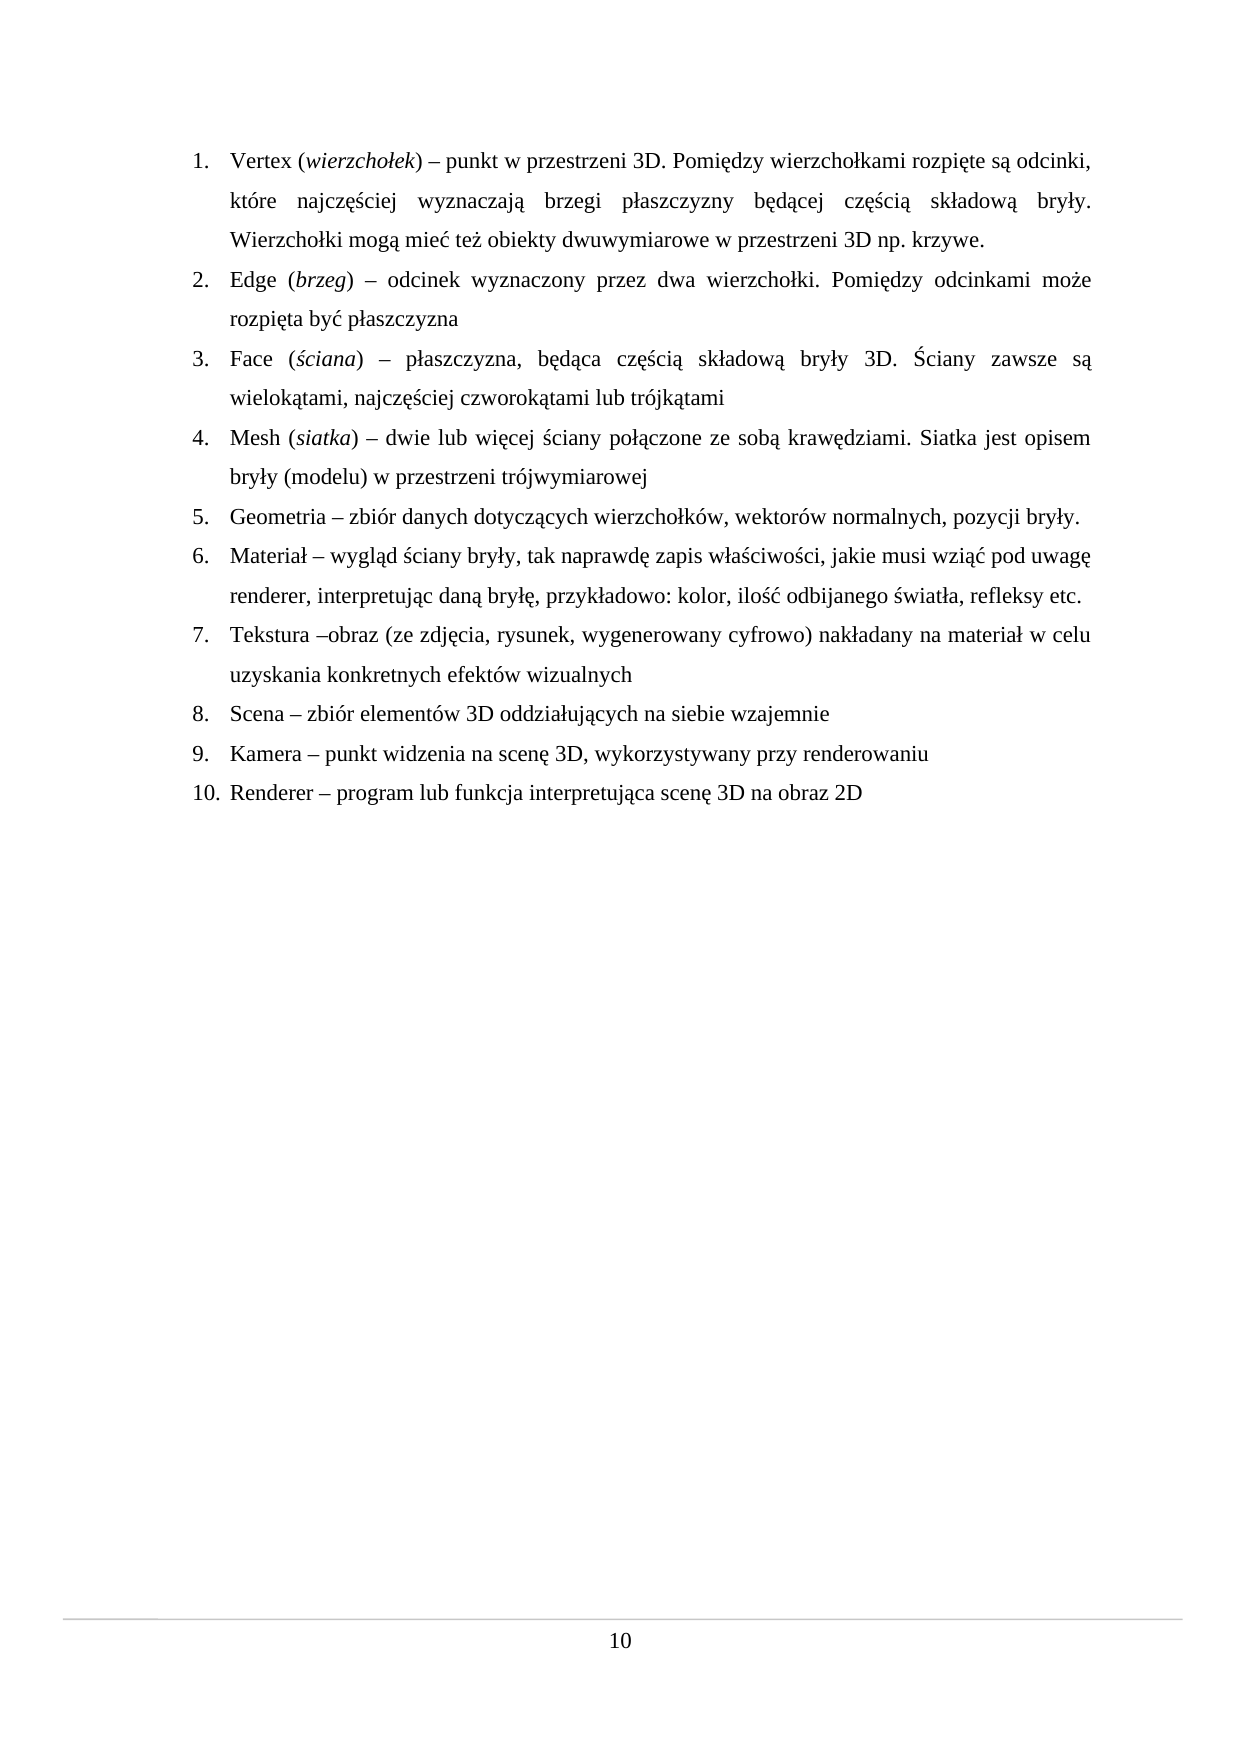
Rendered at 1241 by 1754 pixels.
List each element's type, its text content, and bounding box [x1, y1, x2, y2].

list Materiał – wygląd ściany bryły, tak naprawdę zapis właściwości, jakie musi wziąć pod uwagę renderer, interpretując daną bryłę, przykładowo: kolor, ilość odbijanego światła, refleksy etc. [192, 542, 1093, 608]
list Renderer – program lub funkcja interpretująca scenę 3D na obraz 2D [192, 779, 1093, 806]
list Kamera – punkt widzenia na scenę 3D, wykorzystywany przy renderowaniu [192, 740, 1093, 766]
list Tekstura –obraz (ze zdjęcia, rysunek, wygenerowany cyfrowo) nakładany na materiał w celu uzyskania konkretnych efektów wizualnych [192, 621, 1093, 687]
list Edge (brzeg) – odcinek wyznaczony przez dwa wierzchołki. Pomiędzy odcinkami może rozpięta być płaszczyzna [192, 266, 1093, 332]
list Mesh (siatka) – dwie lub więcej ściany połączone ze sobą krawędziami. Siatka jest opisem bryły (modelu) w przestrzeni trójwymiarowej [192, 424, 1093, 490]
list Face (ściana) – płaszczyzna, będąca częścią składową bryły 3D. Ściany zawsze są wielokątami, najczęściej czworokątami lub trójkątami [192, 345, 1093, 411]
list Vertex (wierzchołek) – punkt w przestrzeni 3D. Pomiędzy wierzchołkami rozpięte są odcinki, które najczęściej wyznaczają brzegi płaszczyzny będącej częścią składową bryły. Wierzchołki mogą mieć też obiekty dwuwymiarowe w przestrzeni 3D np. krzywe. [192, 148, 1093, 253]
list Scena – zbiór elementów 3D oddziałujących na siebie wzajemnie [192, 700, 1093, 727]
list Geometria – zbiór danych dotyczących wierzchołków, wektorów normalnych, pozycji bryły. [192, 503, 1093, 529]
